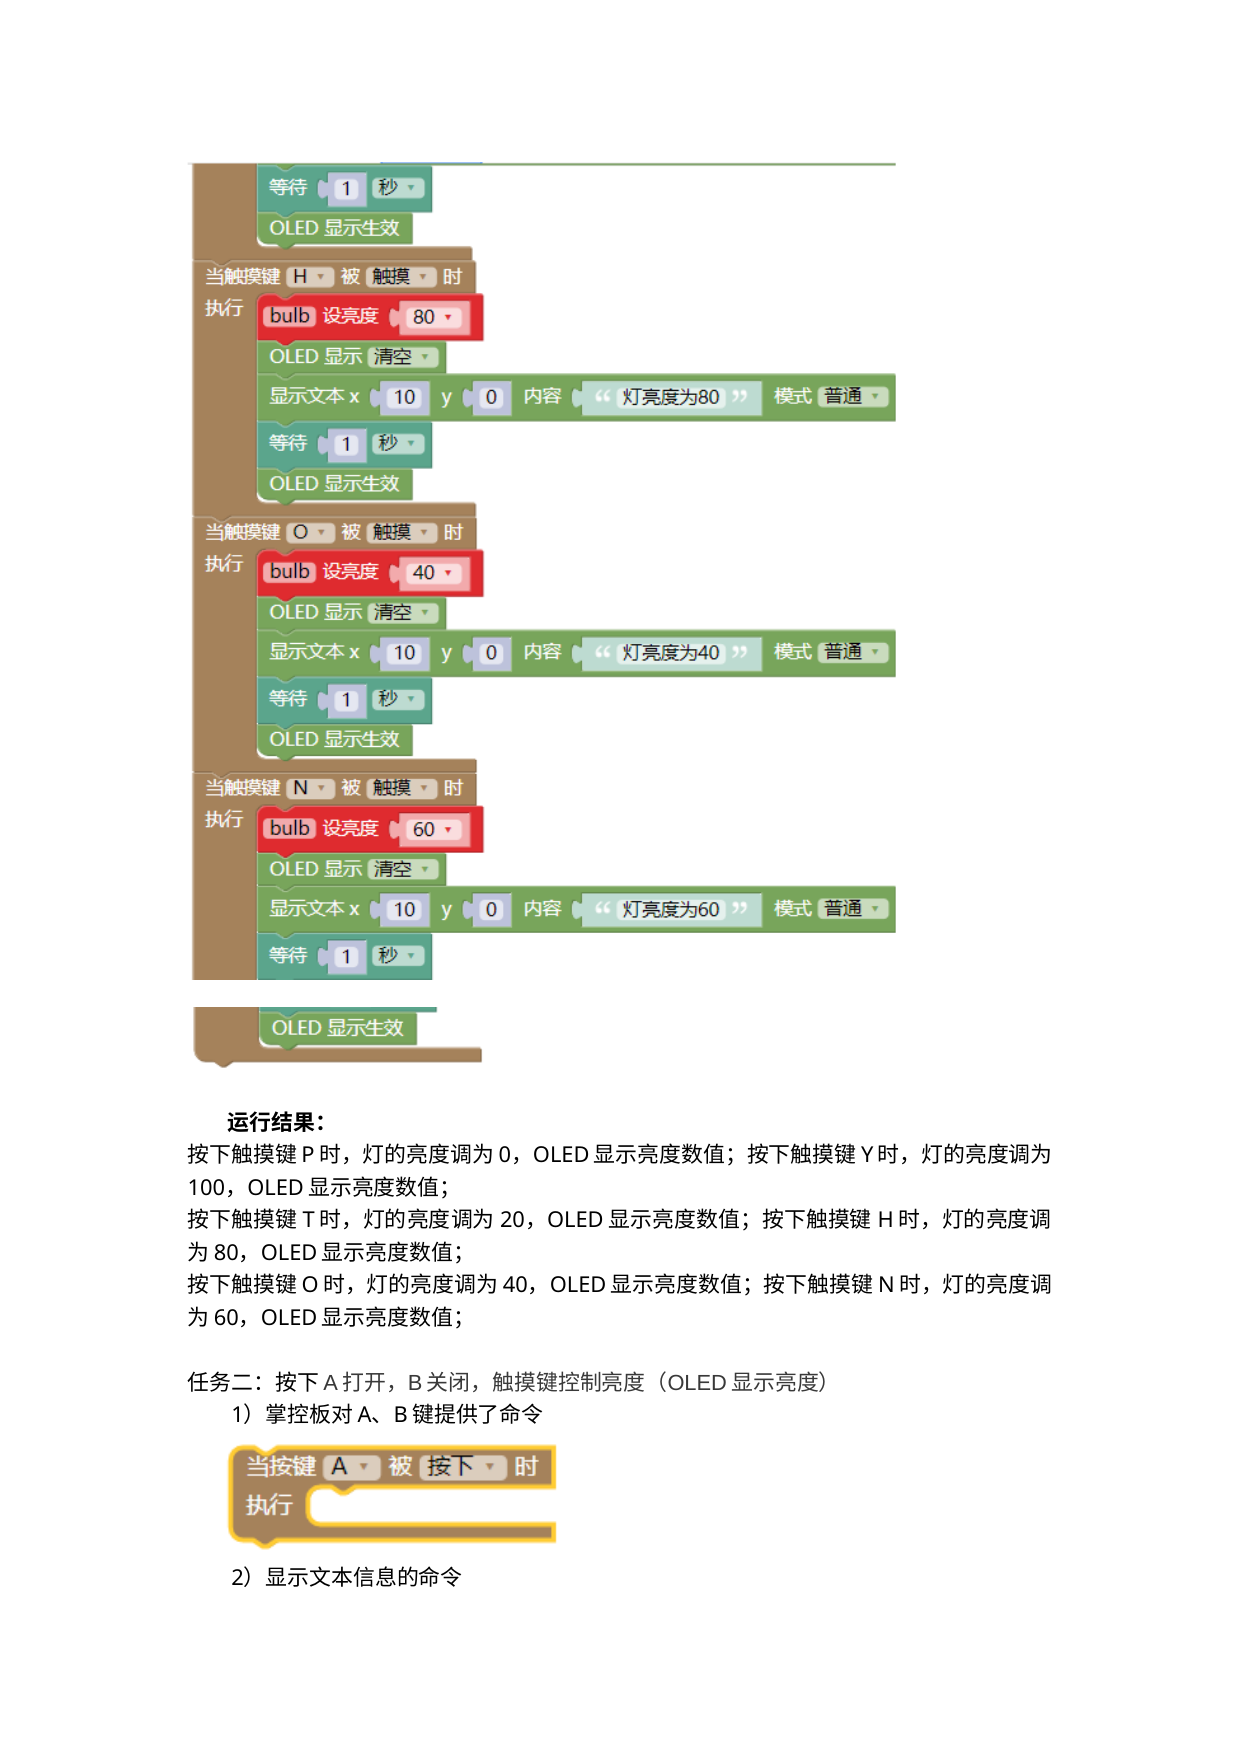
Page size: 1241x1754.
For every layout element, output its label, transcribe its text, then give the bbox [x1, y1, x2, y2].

picture [187, 1007, 913, 1077]
picture [221, 1429, 561, 1553]
picture [187, 162, 896, 980]
text 按下触摸键P时，灯的亮度调为0，OLED显示亮度数值；按下触摸键Y时，灯的亮度调为100，OLED显示亮度数值； 按下触摸键T时，灯的亮度调为20，OLED显示亮度数值；按下触摸键H时，灯的亮度调为80，OLED显示亮度数值； [187, 1137, 1053, 1267]
text 2）显示文本信息的命令 [187, 1559, 1053, 1592]
text 按下触摸键O时，灯的亮度调为40，OLED显示亮度数值；按下触摸键N时，灯的亮度调为60，OLED显示亮度数值； 任务二：按下A打开，B关闭，触摸键控制亮度（OLED显示亮度） [187, 1267, 1053, 1397]
